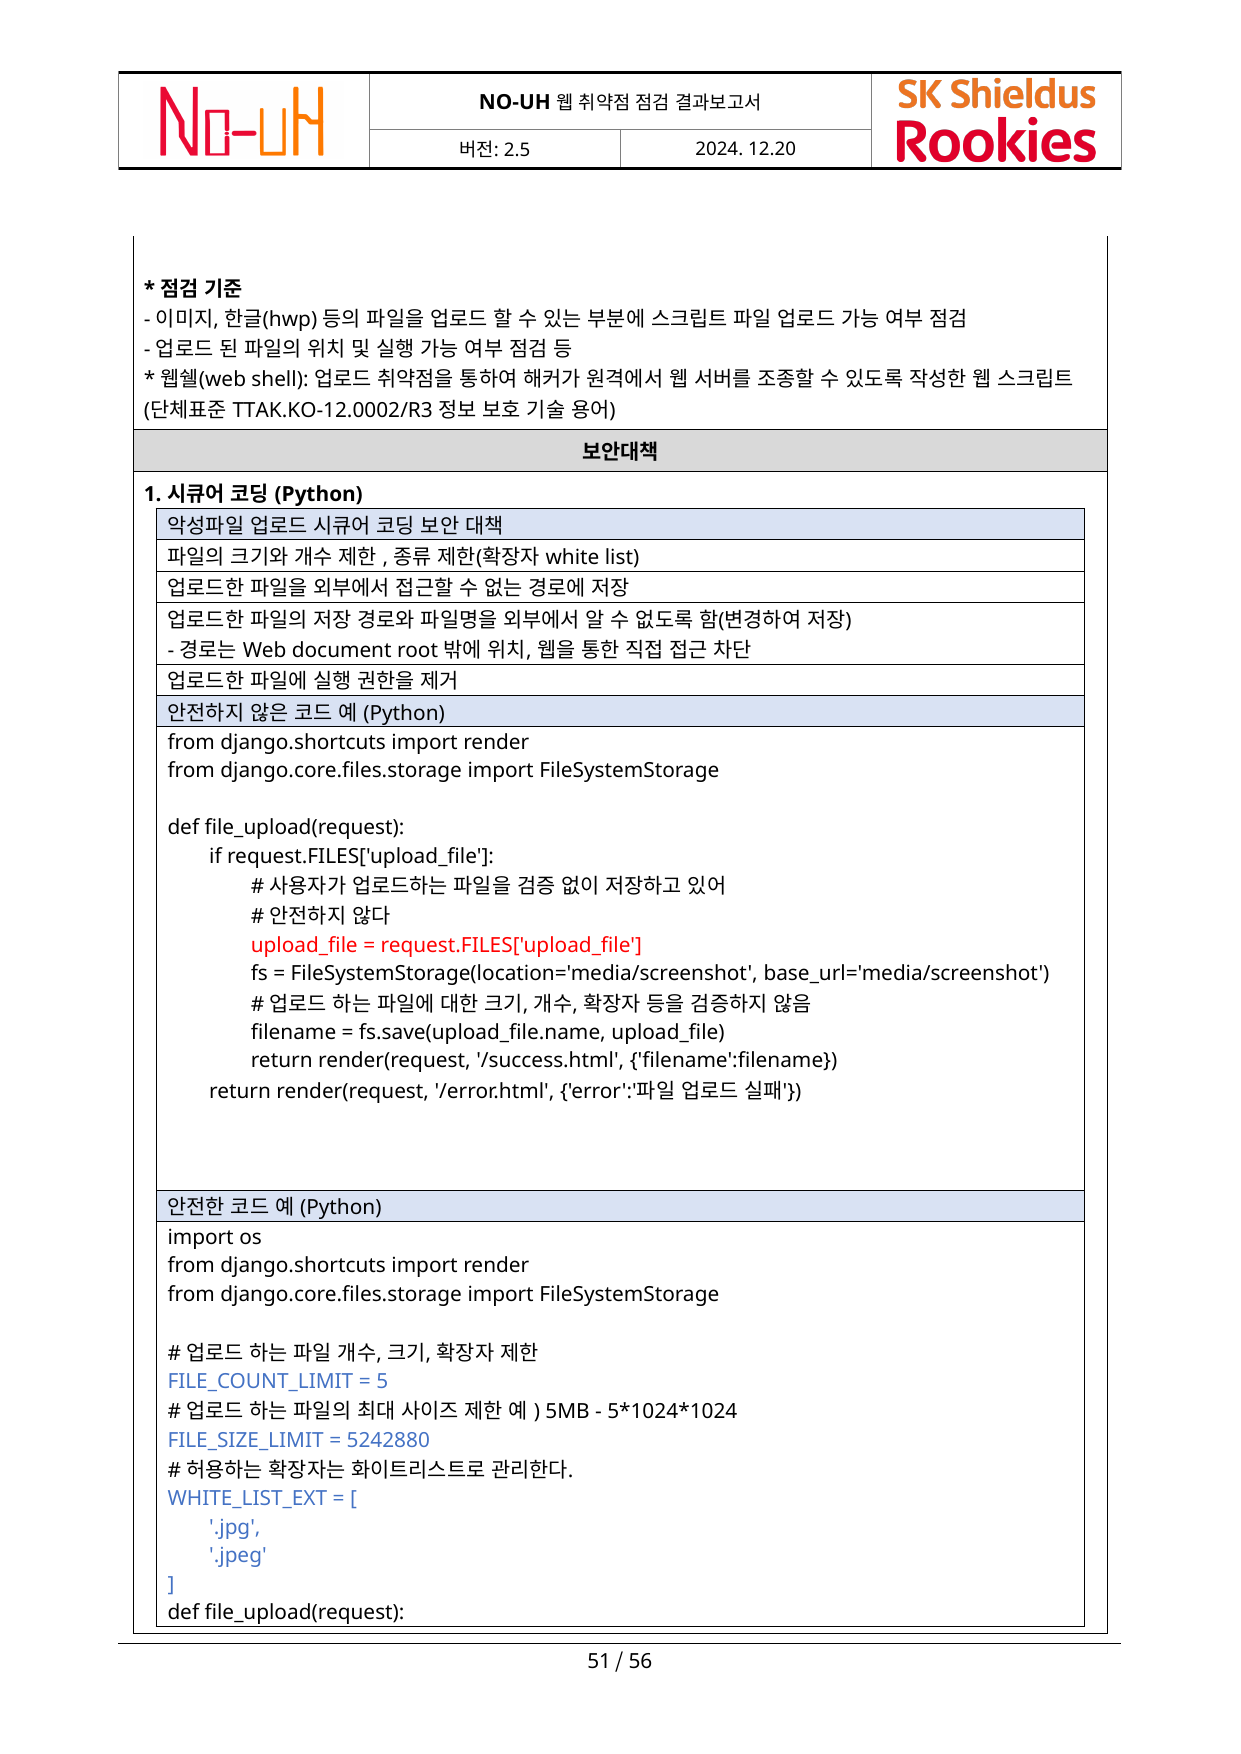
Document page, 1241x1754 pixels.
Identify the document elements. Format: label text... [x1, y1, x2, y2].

picture [143, 81, 345, 159]
picture [895, 73, 1097, 167]
table_cell 보안대책 [134, 430, 1107, 471]
